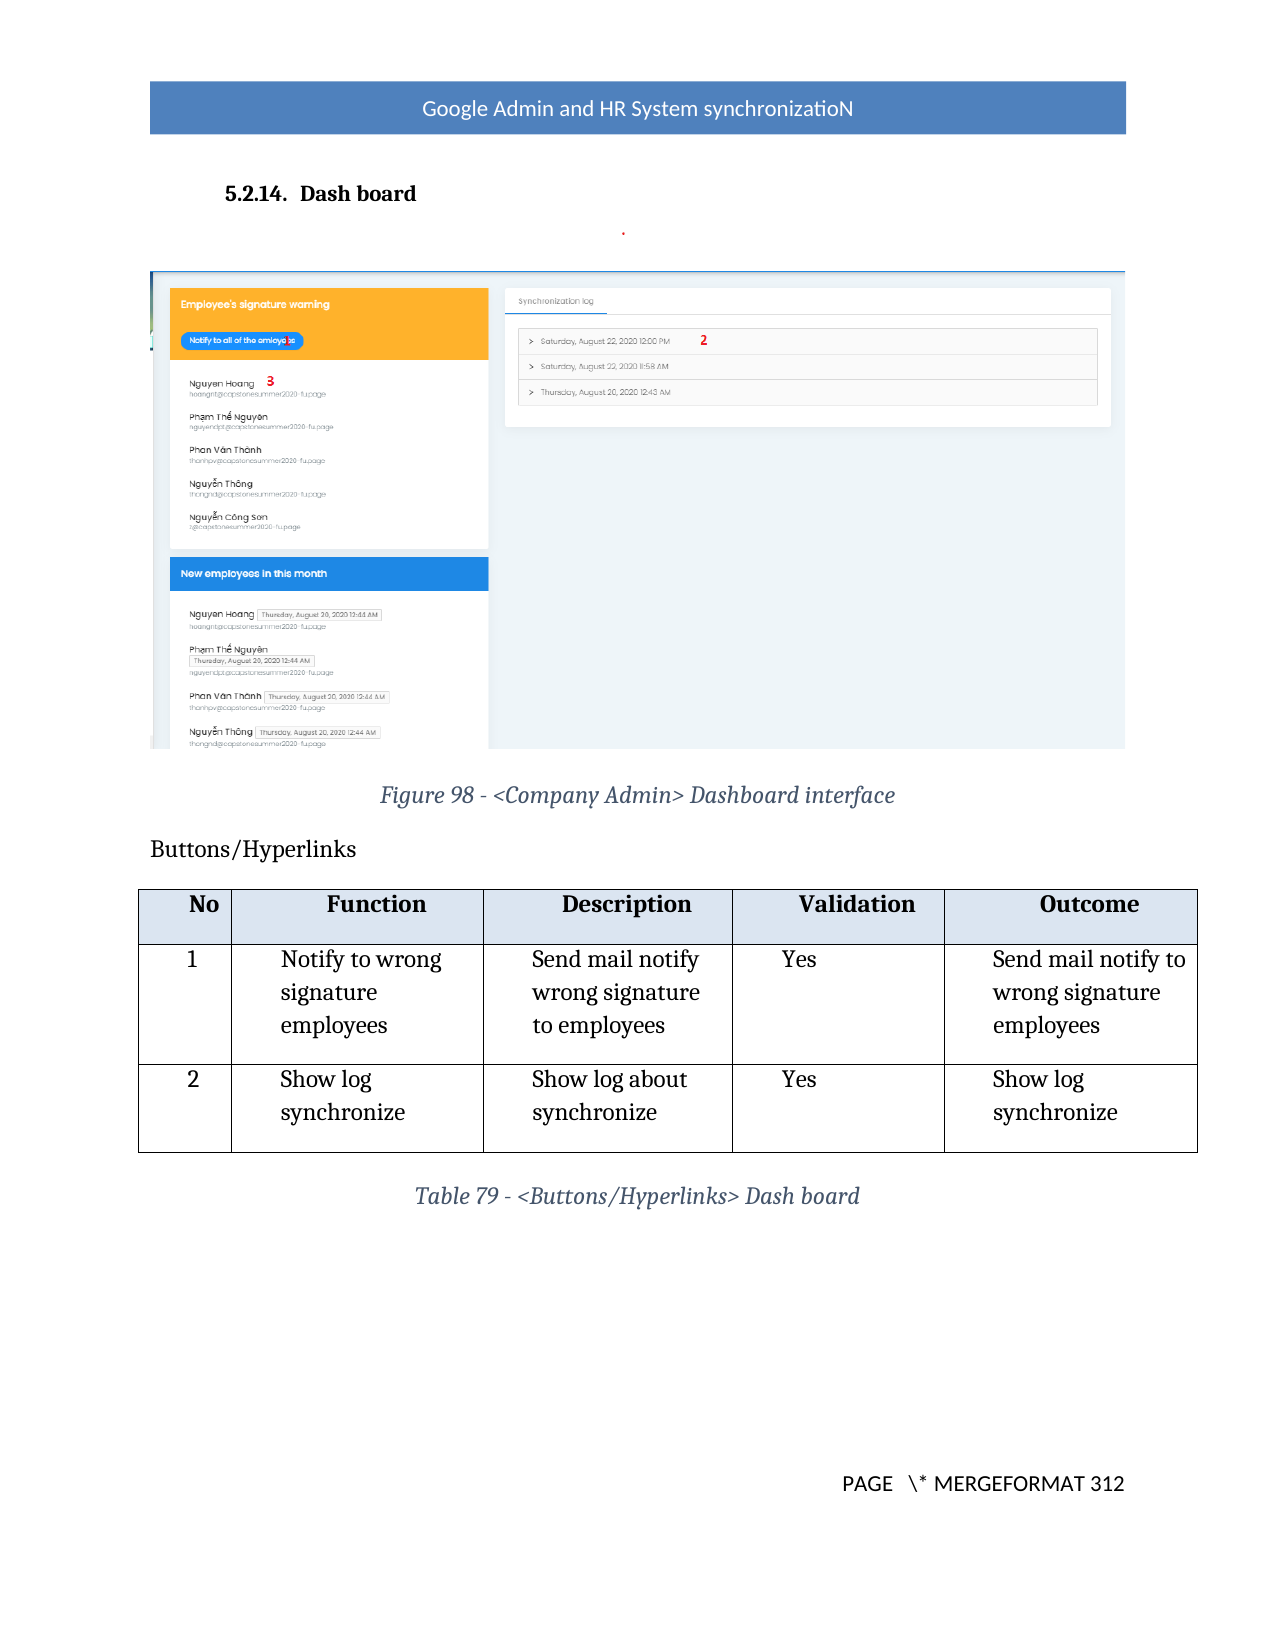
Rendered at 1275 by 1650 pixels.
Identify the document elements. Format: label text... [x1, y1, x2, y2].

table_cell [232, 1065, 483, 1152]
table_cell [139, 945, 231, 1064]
subtitle Dash board [225, 181, 1125, 207]
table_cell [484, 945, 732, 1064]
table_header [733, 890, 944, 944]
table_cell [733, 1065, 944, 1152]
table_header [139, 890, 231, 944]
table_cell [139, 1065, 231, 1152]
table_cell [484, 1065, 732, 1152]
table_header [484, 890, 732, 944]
picture [150, 231, 1125, 749]
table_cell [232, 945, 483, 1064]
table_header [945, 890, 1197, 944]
text Buttons/Hyperlinks [150, 835, 1125, 864]
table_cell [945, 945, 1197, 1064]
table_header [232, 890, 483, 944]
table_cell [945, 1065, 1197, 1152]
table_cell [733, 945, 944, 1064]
